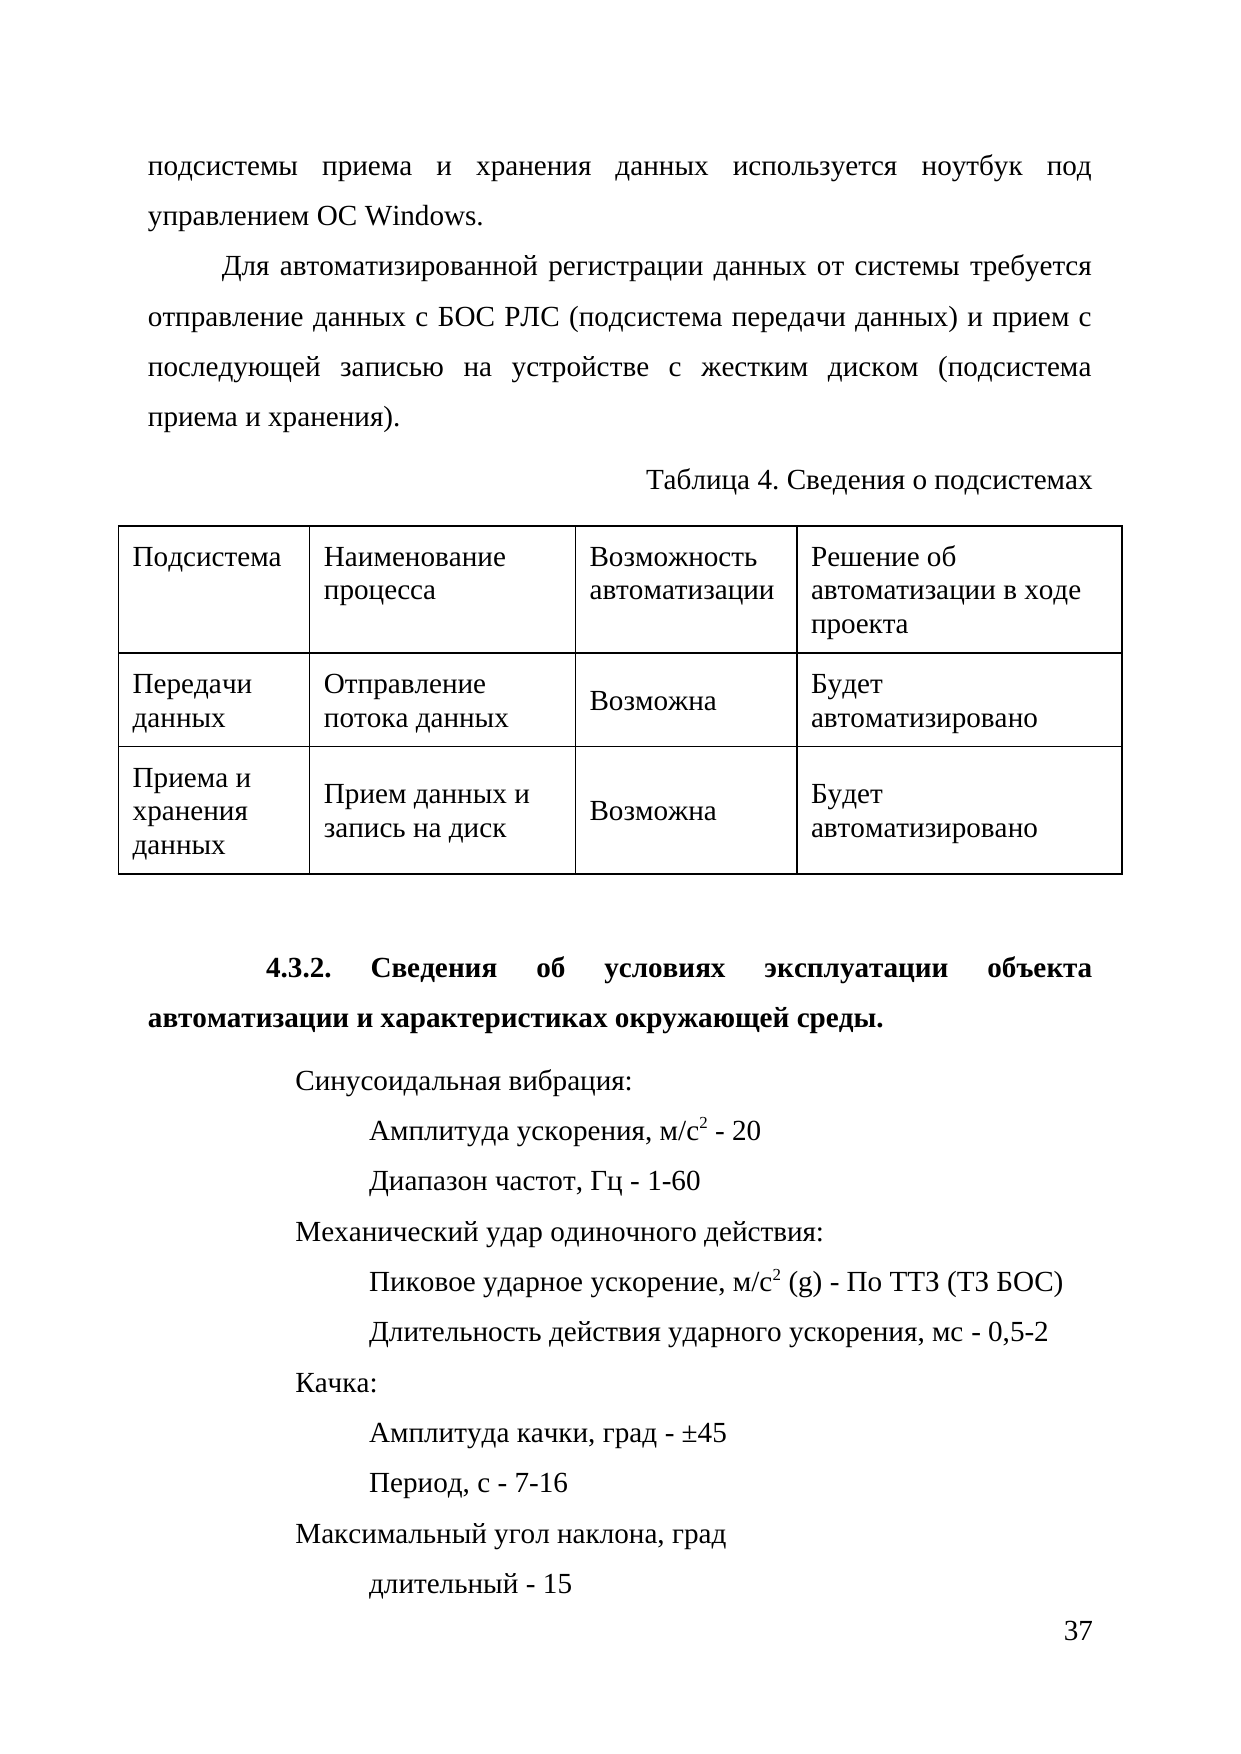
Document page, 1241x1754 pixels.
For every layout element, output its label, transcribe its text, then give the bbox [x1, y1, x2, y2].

text Для автоматизированной регистрации данных от системы требуется отправление данных с БОС РЛС (подсистема передачи данных) и прием с последующей записью на устройстве с жестким диском (подсистема приема и хранения). [148, 248, 1092, 433]
text Синусоидальная вибрация: [148, 1063, 1092, 1096]
text Механический удар одиночного действия: [148, 1214, 1092, 1247]
table_cell Приема и хранения данных [119, 747, 309, 873]
text Амплитуда качки, град - ±45 [148, 1415, 1092, 1449]
text Период, с - 7-16 [148, 1465, 1092, 1499]
text Амплитуда ускорения, м/c2 - 20 [148, 1113, 1092, 1147]
text Длительность действия ударного ускорения, мс - 0,5-2 [148, 1314, 1092, 1348]
table_cell Возможна [576, 654, 796, 746]
table_cell Будет автоматизировано [798, 747, 1121, 873]
table_cell Отправление потока данных [310, 654, 575, 746]
table_header Возможность автоматизации [576, 527, 796, 652]
text Диапазон частот, Гц - 1-60 [148, 1163, 1092, 1197]
table_cell Будет автоматизировано [798, 654, 1121, 746]
subtitle 4.3.2. Сведения об условиях эксплуатации объекта автоматизации и характеристиках окружающей среды. [148, 950, 1092, 1034]
table_header Подсистема [119, 527, 309, 652]
text Качка: [148, 1365, 1092, 1398]
text Максимальный угол наклона, град [148, 1516, 1092, 1549]
table_header Наименование процесса [310, 527, 575, 652]
table_cell Передачи данных [119, 654, 309, 746]
table_cell Возможна [576, 747, 796, 873]
text Пиковое ударное ускорение, м/с2 (g) - По ТТЗ (ТЗ БОС) [148, 1264, 1092, 1298]
text Сведения о подсистемах [148, 462, 1092, 496]
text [148, 148, 1092, 232]
text длительный - 15 [148, 1566, 1092, 1599]
table_cell Прием данных и запись на диск [310, 747, 575, 873]
table_header Решение об автоматизации в ходе проекта [798, 527, 1121, 652]
